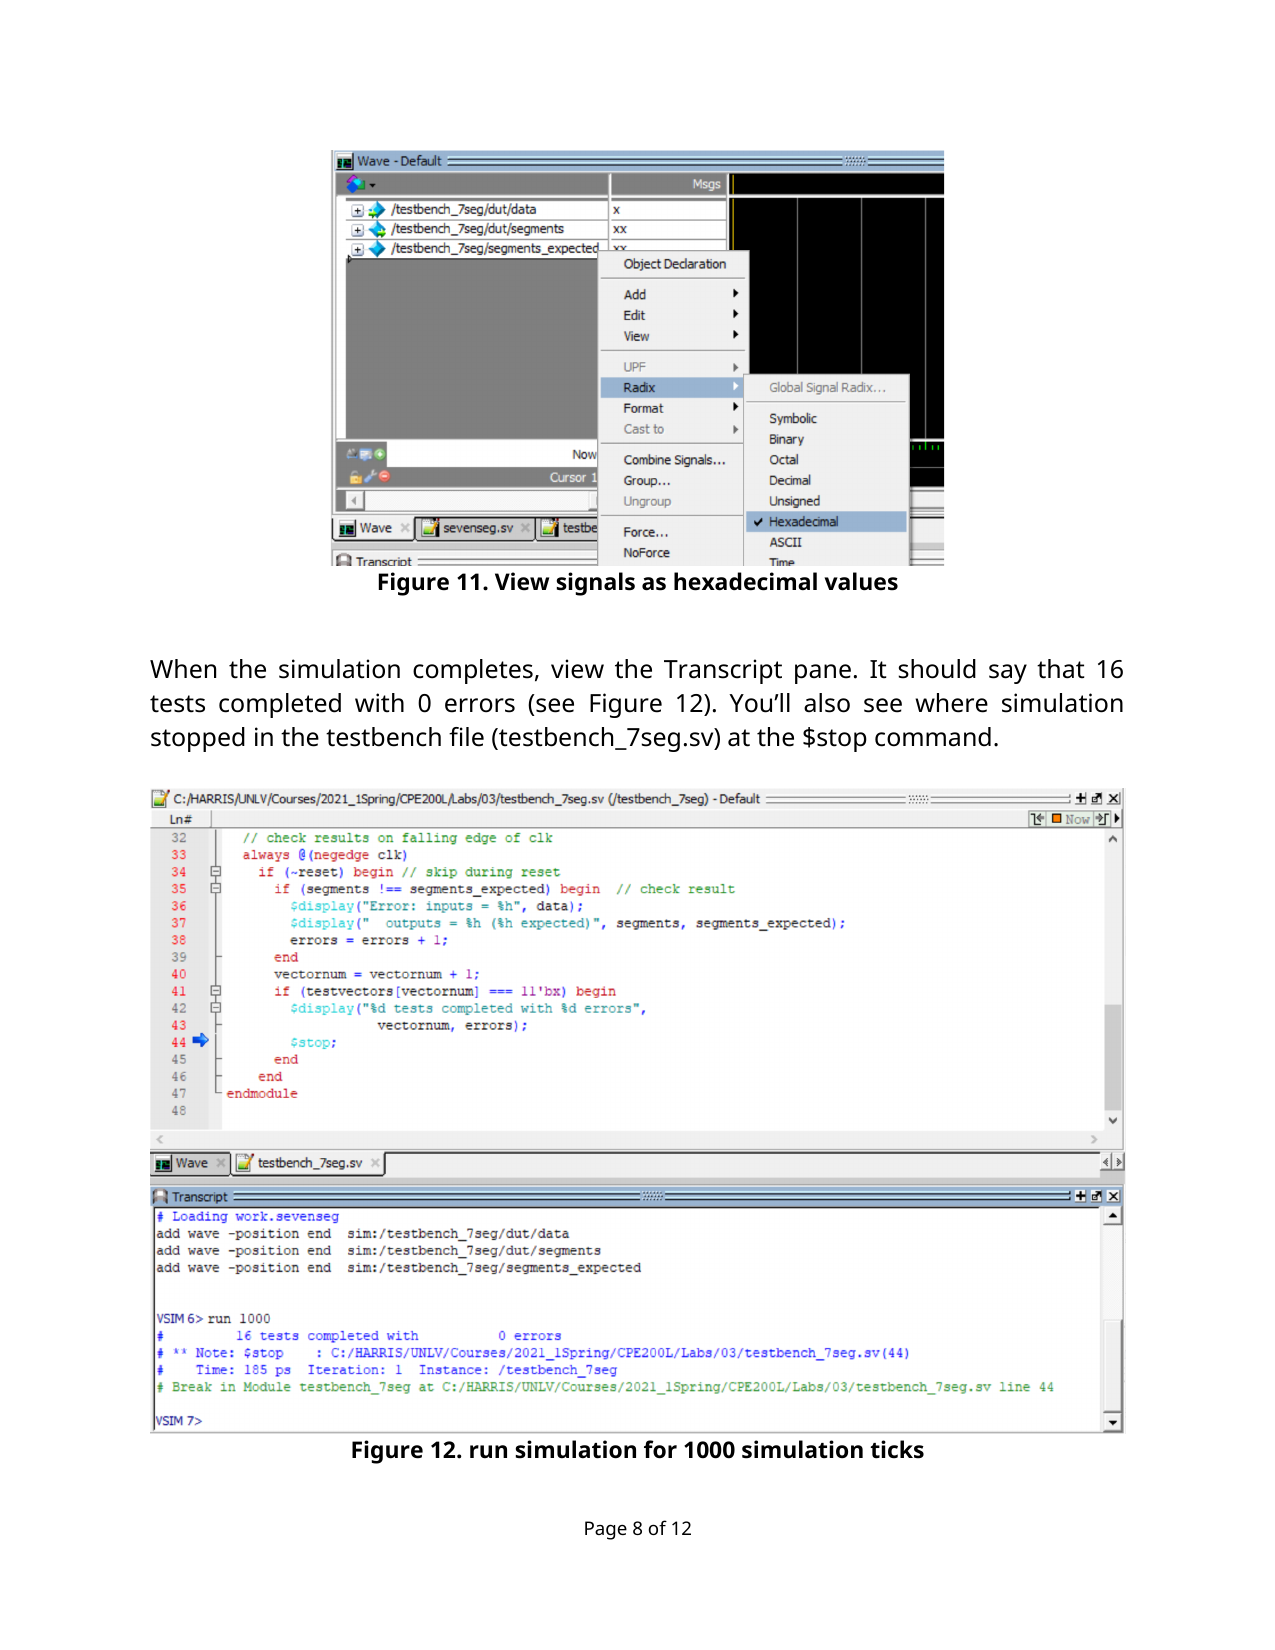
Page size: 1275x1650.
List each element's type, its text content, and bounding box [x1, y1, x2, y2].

picture [330, 150, 945, 566]
text Figure 12. run simulation for 1000 simulation ticks [150, 1434, 1125, 1465]
text When the simulation completes, view the Transcript pane. It should say that 16 tests completed with 0 errors (see Figure 12). You’ll also see where simulation stopped in the testbench file (testbench_7seg.sv) at the $stop command. [150, 652, 1125, 754]
text Figure 11. View signals as hexadecimal values [150, 566, 1125, 597]
picture [150, 788, 1125, 1434]
